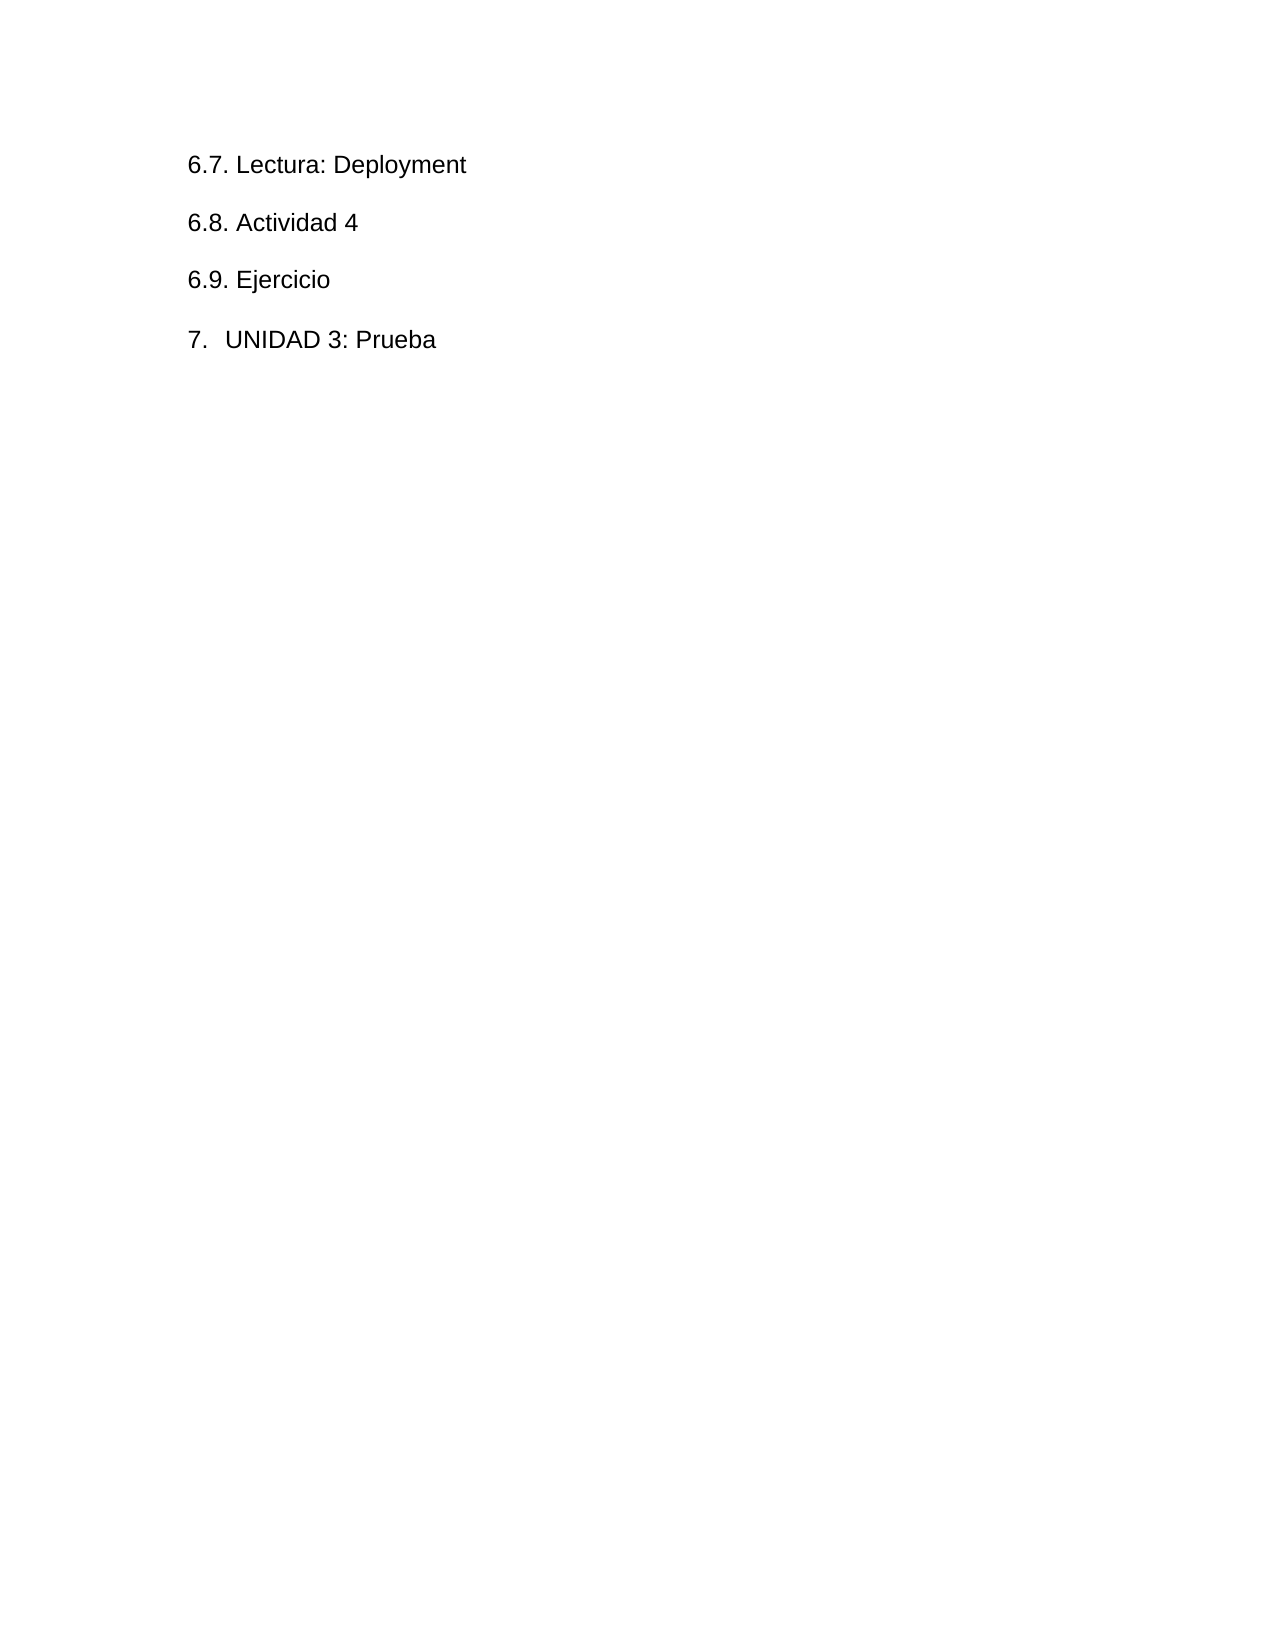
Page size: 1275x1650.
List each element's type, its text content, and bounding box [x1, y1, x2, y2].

list UNIDAD 3: Prueba [187, 325, 1125, 353]
text 6.7. Lectura: Deployment [150, 150, 1125, 179]
text 6.9. Ejercicio [150, 265, 1125, 294]
text 6.8. Actividad 4 [150, 207, 1125, 236]
